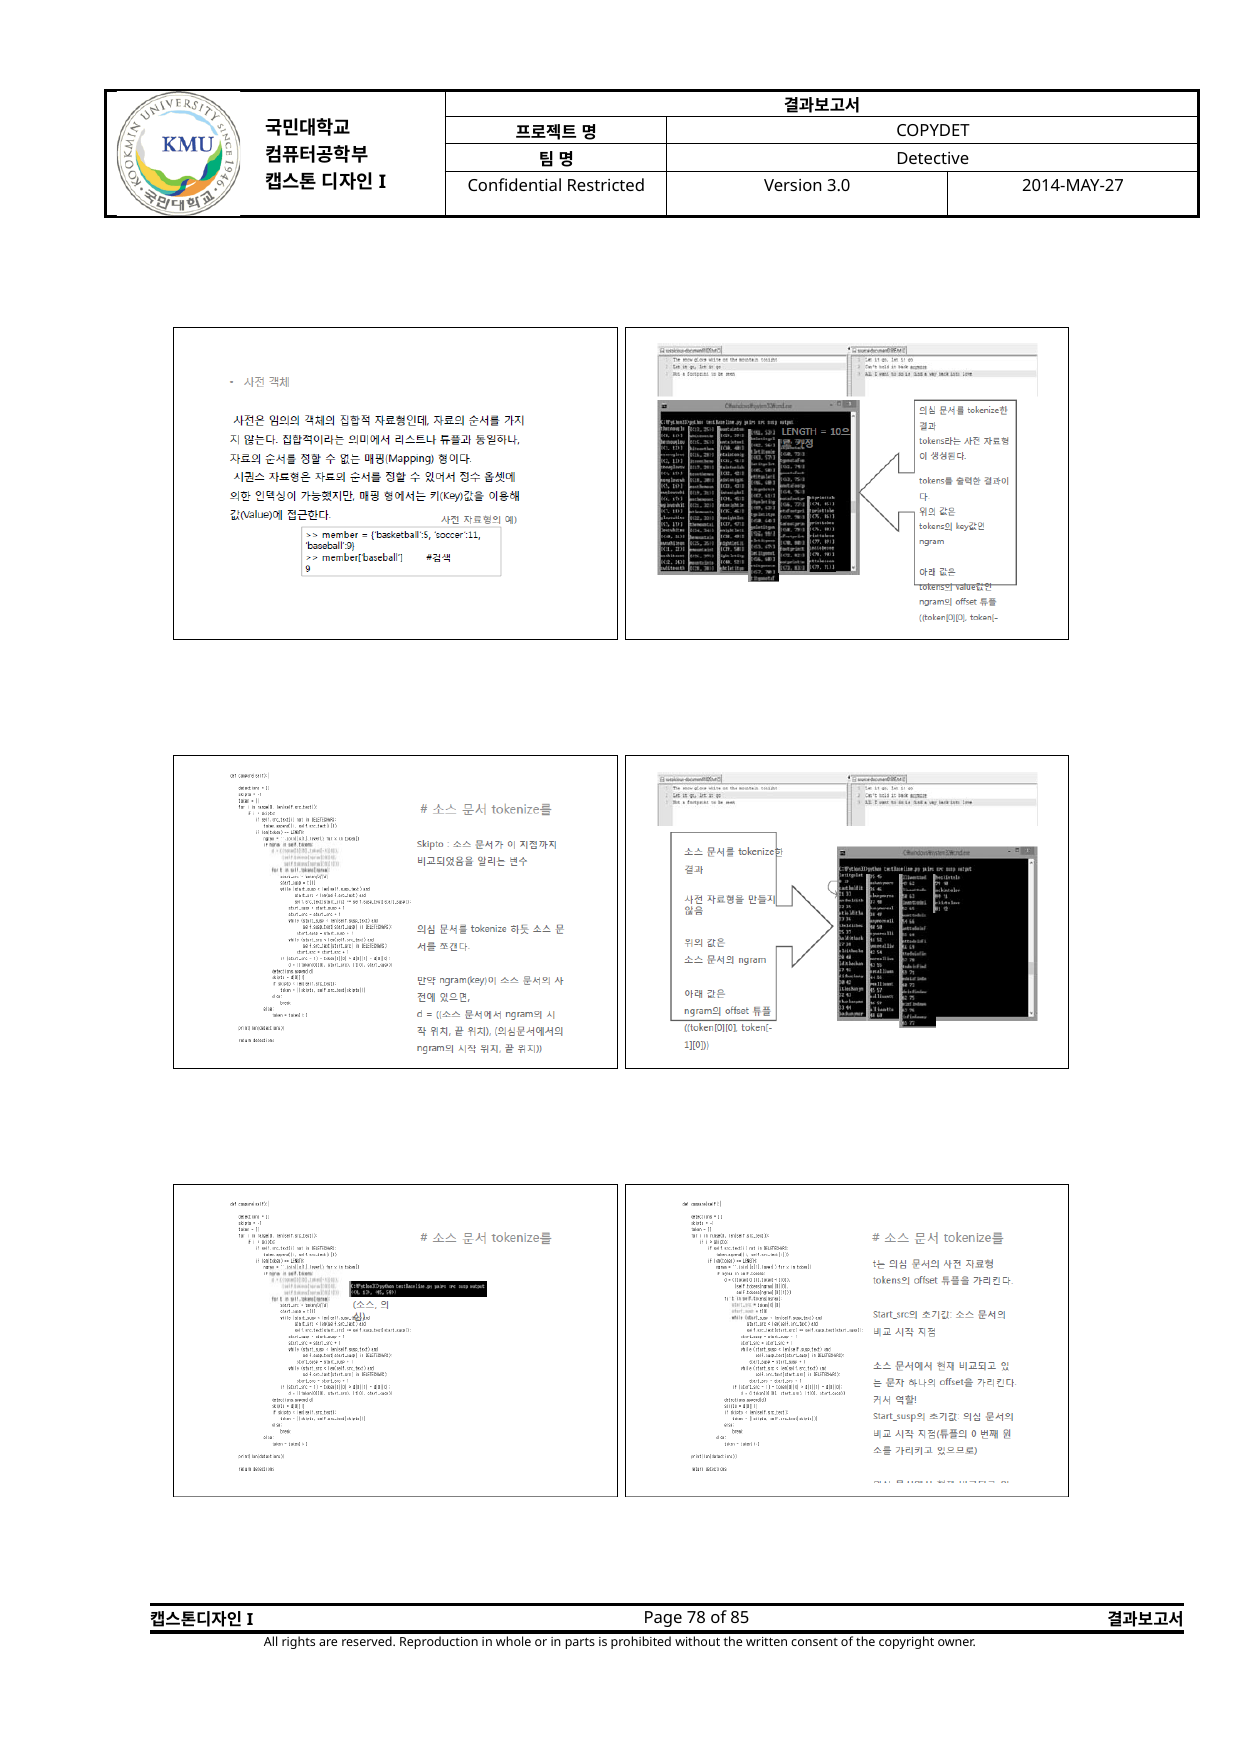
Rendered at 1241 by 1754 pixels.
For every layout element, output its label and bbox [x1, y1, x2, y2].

picture [116, 91, 241, 216]
